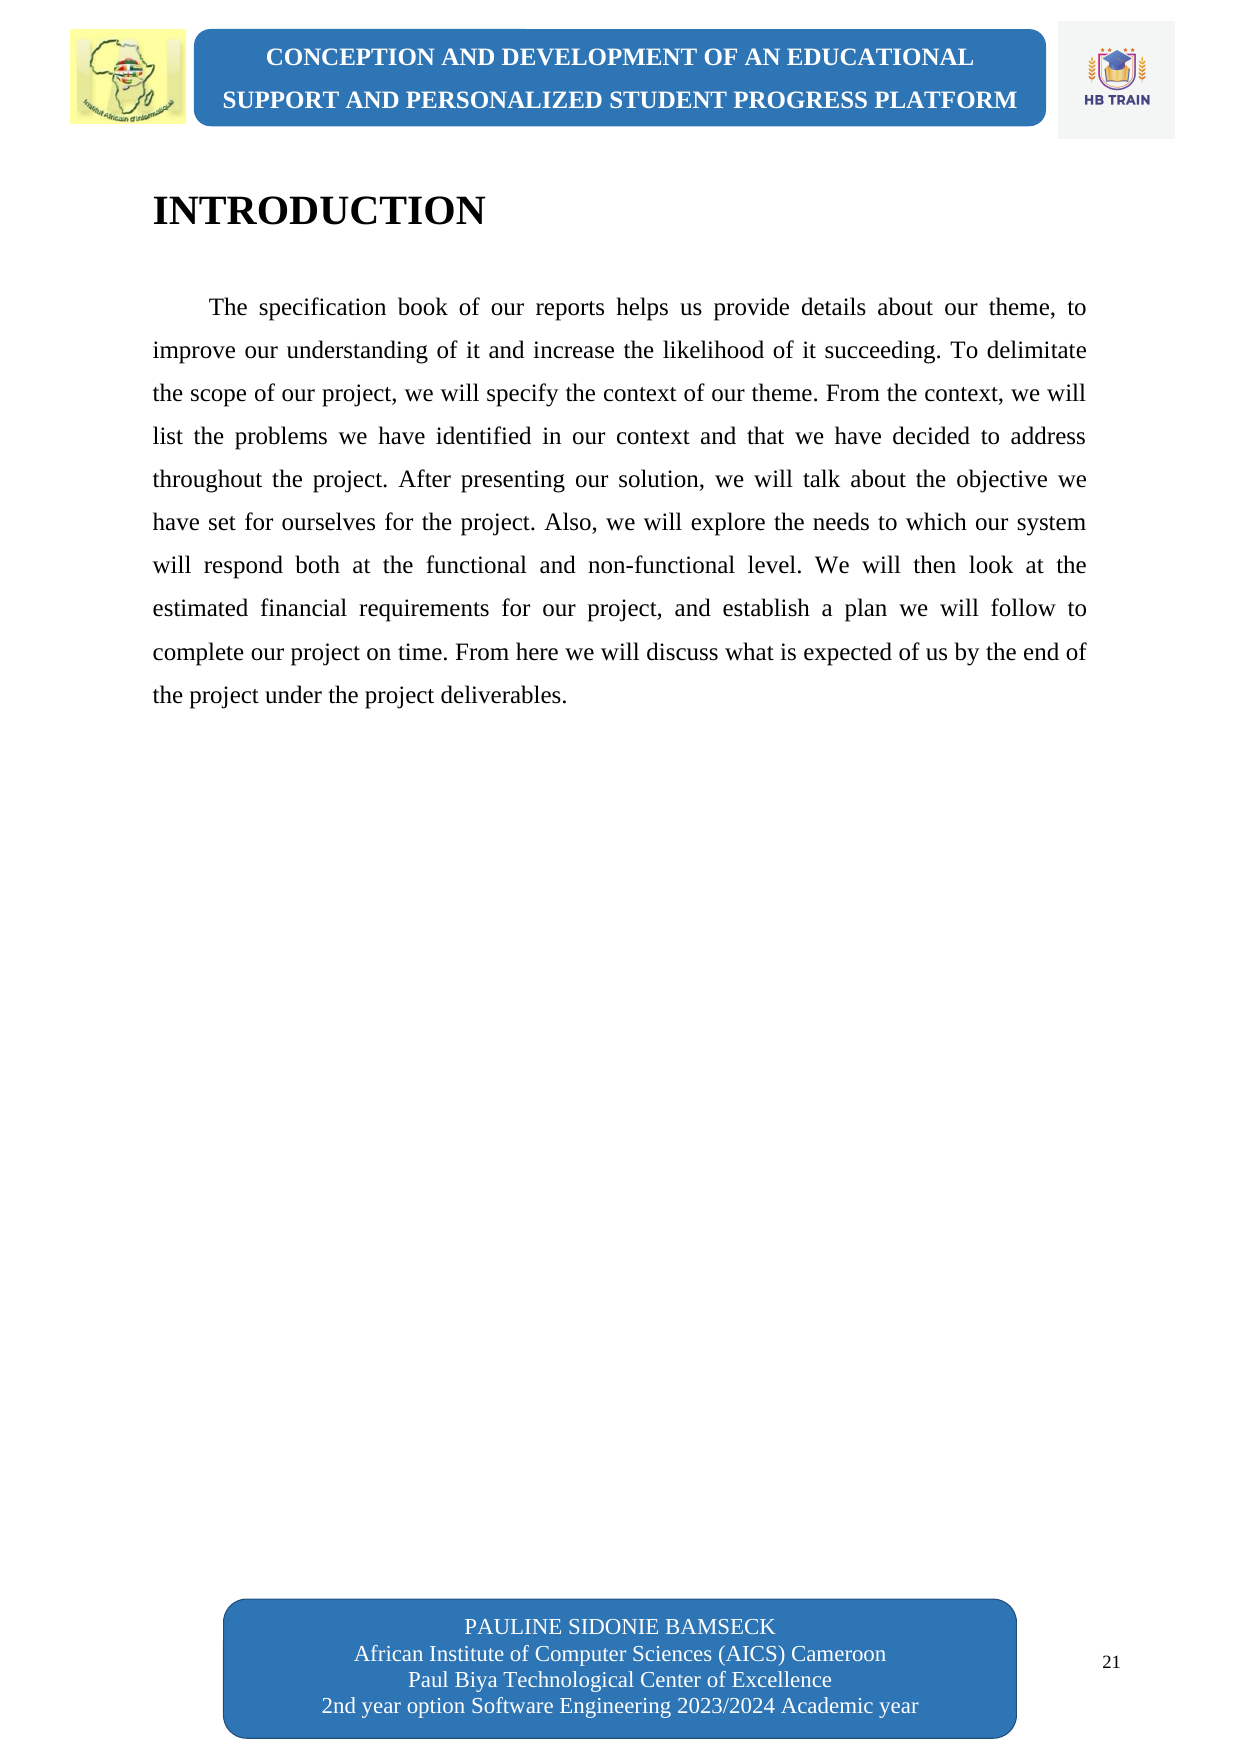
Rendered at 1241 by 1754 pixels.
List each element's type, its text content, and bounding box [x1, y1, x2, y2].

picture [1058, 21, 1176, 139]
picture [69, 29, 187, 124]
subtitle INTRODUCTION [152, 185, 1088, 233]
text The specification book of our reports helps us provide details about our theme, to improve our understanding of it and increase the likelihood of it succeeding. To delimitate the scope of our project, we will specify the context of our theme. From the context, we will list the problems we have identified in our context and that we have decided to address throughout the project. After presenting our solution, we will talk about the objective we have set for ourselves for the project. Also, we will explore the needs to which our system will respond both at the functional and non-functional level. We will then look at the estimated financial requirements for our project, and establish a plan we will follow to complete our project on time. From here we will discuss what is expected of us by the end of the project under the project deliverables. [152, 292, 1088, 708]
